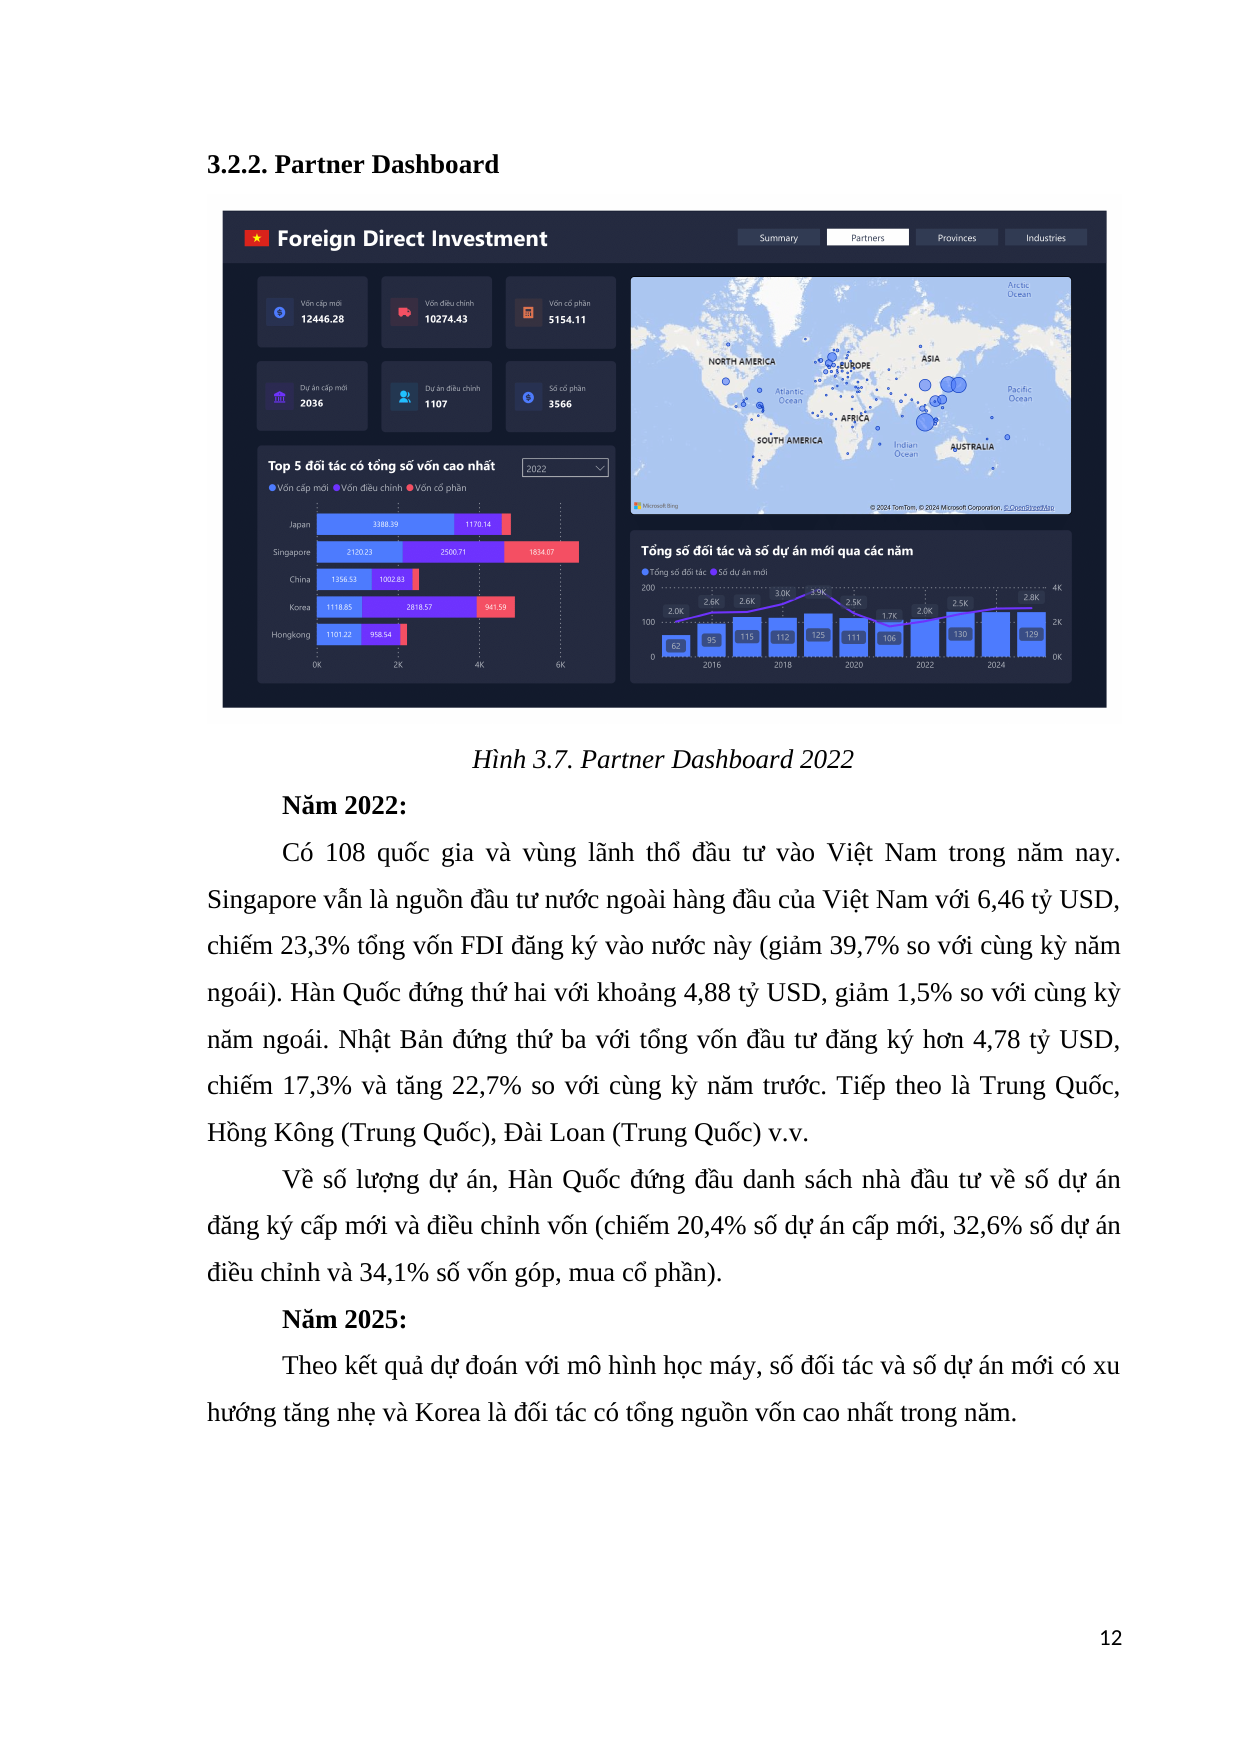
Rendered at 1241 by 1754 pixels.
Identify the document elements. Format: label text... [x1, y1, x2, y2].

text Về số lượng dự án, Hàn Quốc đứng đầu danh sách nhà đầu tư về số dự án đăng ký cấp mới và điều chỉnh vốn (chiếm 20,4% số dự án cấp mới, 32,6% số dự án điều chỉnh và 34,1% số vốn góp, mua cổ phần). [207, 1163, 1122, 1287]
text Năm 2022: [207, 789, 1122, 821]
picture [206, 194, 1123, 724]
text Theo kết quả dự đoán với mô hình học máy, số đối tác và số dự án mới có xu hướng tăng nhẹ và Korea là đối tác có tổng nguồn vốn cao nhất trong năm. [207, 1349, 1122, 1427]
text Năm 2025: [207, 1303, 1122, 1334]
subtitle Hình 3.7. Partner Dashboard 2022 [207, 743, 1122, 774]
subtitle 3.2.2. Partner Dashboard [207, 148, 1122, 179]
text Có 108 quốc gia và vùng lãnh thổ đầu tư vào Việt Nam trong năm nay. Singapore vẫn là nguồn đầu tư nước ngoài hàng đầu của Việt Nam với 6,46 tỷ USD, chiếm 23,3% tổng vốn FDI đăng ký vào nước này (giảm 39,7% so với cùng kỳ năm ngoái). Hàn Quốc đứng thứ hai với khoảng 4,88 tỷ USD, giảm 1,5% so với cùng kỳ năm ngoái. Nhật Bản đứng thứ ba với tổng vốn đầu tư đăng ký hơn 4,78 tỷ USD, chiếm 17,3% và tăng 22,7% so với cùng kỳ năm trước. Tiếp theo là Trung Quốc, Hồng Kông (Trung Quốc), Đài Loan (Trung Quốc) v.v. [207, 836, 1122, 1147]
